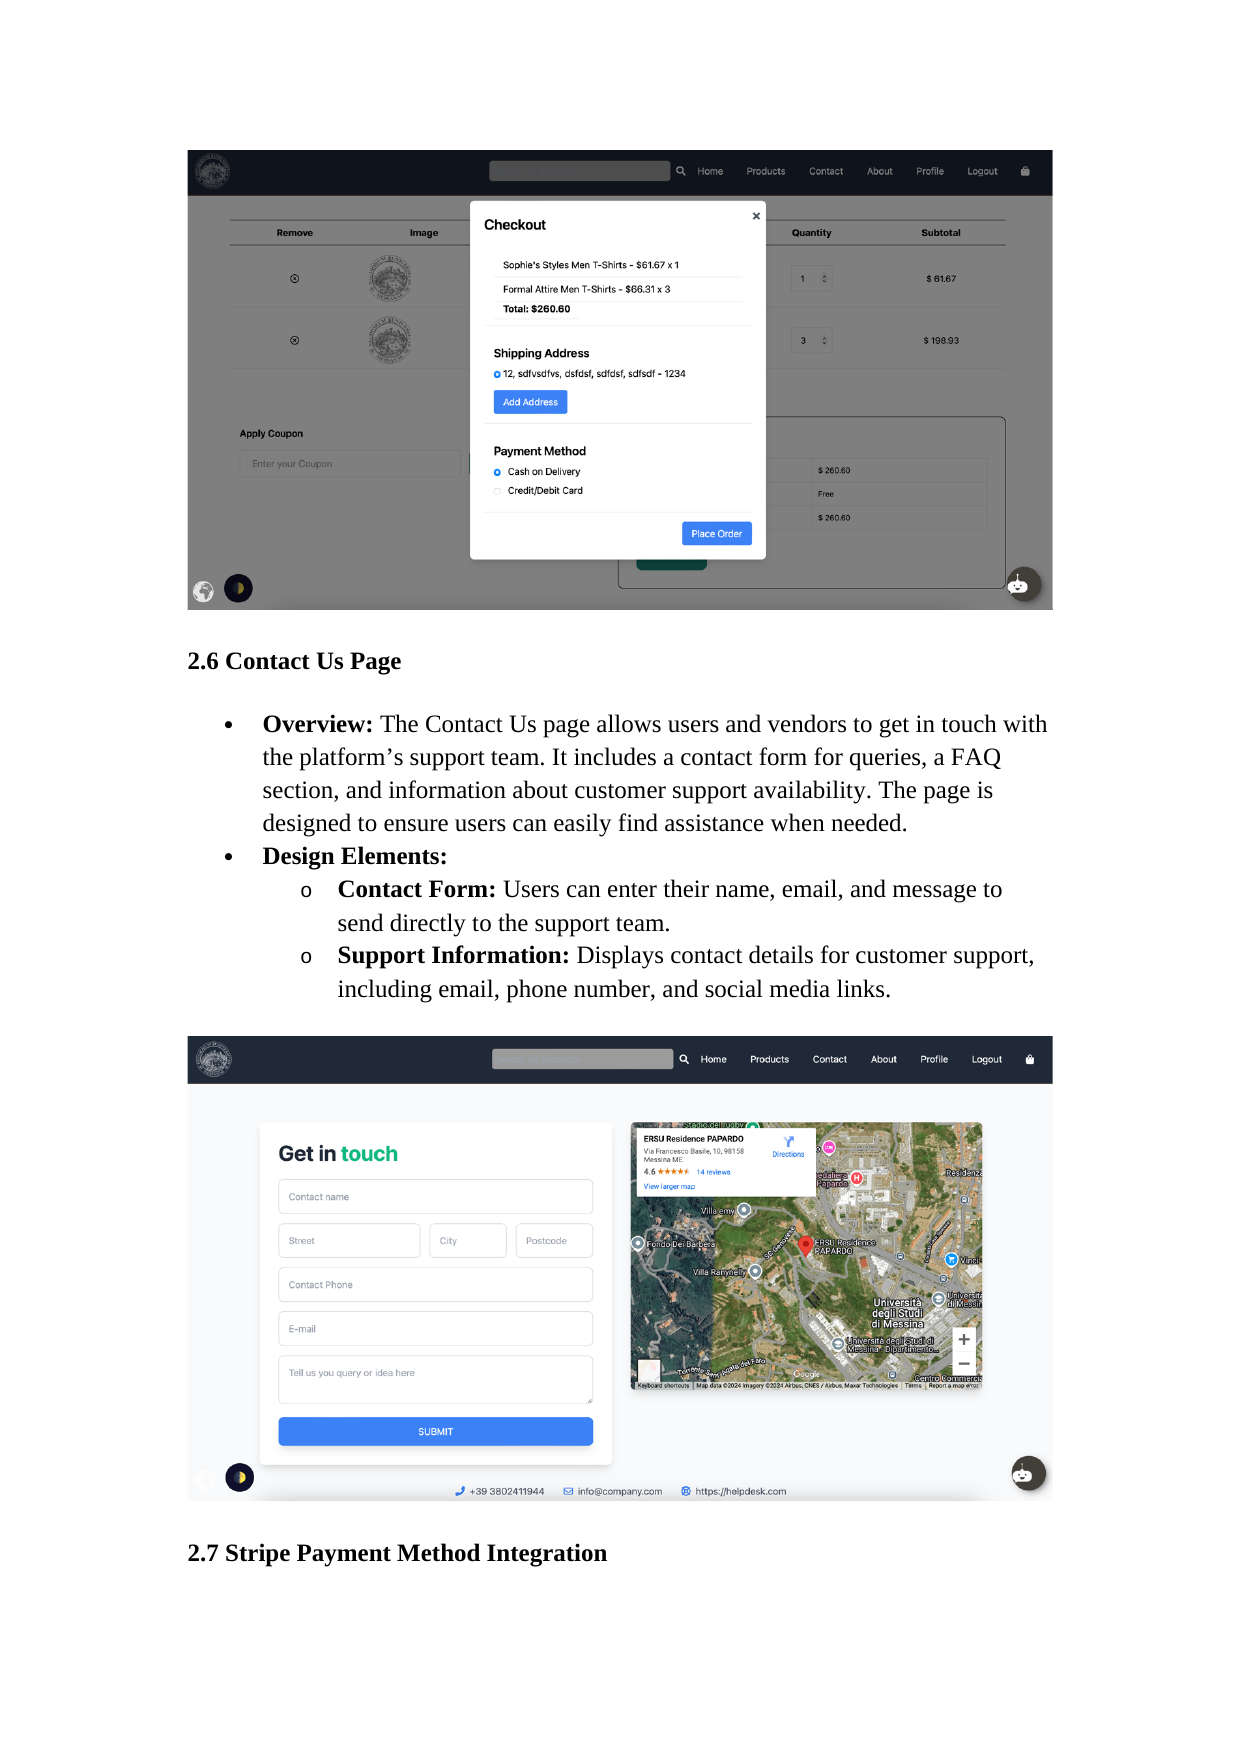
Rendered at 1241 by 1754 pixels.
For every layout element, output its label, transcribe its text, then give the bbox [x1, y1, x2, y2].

picture [187, 1036, 1053, 1501]
list Contact Form: Users can enter their name, email, and message to send directly to the support team. [300, 874, 1053, 936]
subtitle 2.7 Stripe Payment Method Integration [187, 1538, 1053, 1567]
list Support Information: Displays contact details for customer support, including email, phone number, and social media links. [300, 941, 1053, 1003]
list Overview: The Contact Us page allows users and vendors to get in touch with the platform’s support team. It includes a contact form for queries, a FAQ section, and information about customer support availability. The page is designed to ensure users can easily find assistance when needed. [225, 709, 1053, 836]
subtitle 2.6 Contact Us Page [187, 646, 1053, 675]
list Design Elements: [225, 841, 1053, 869]
picture [187, 150, 1053, 610]
